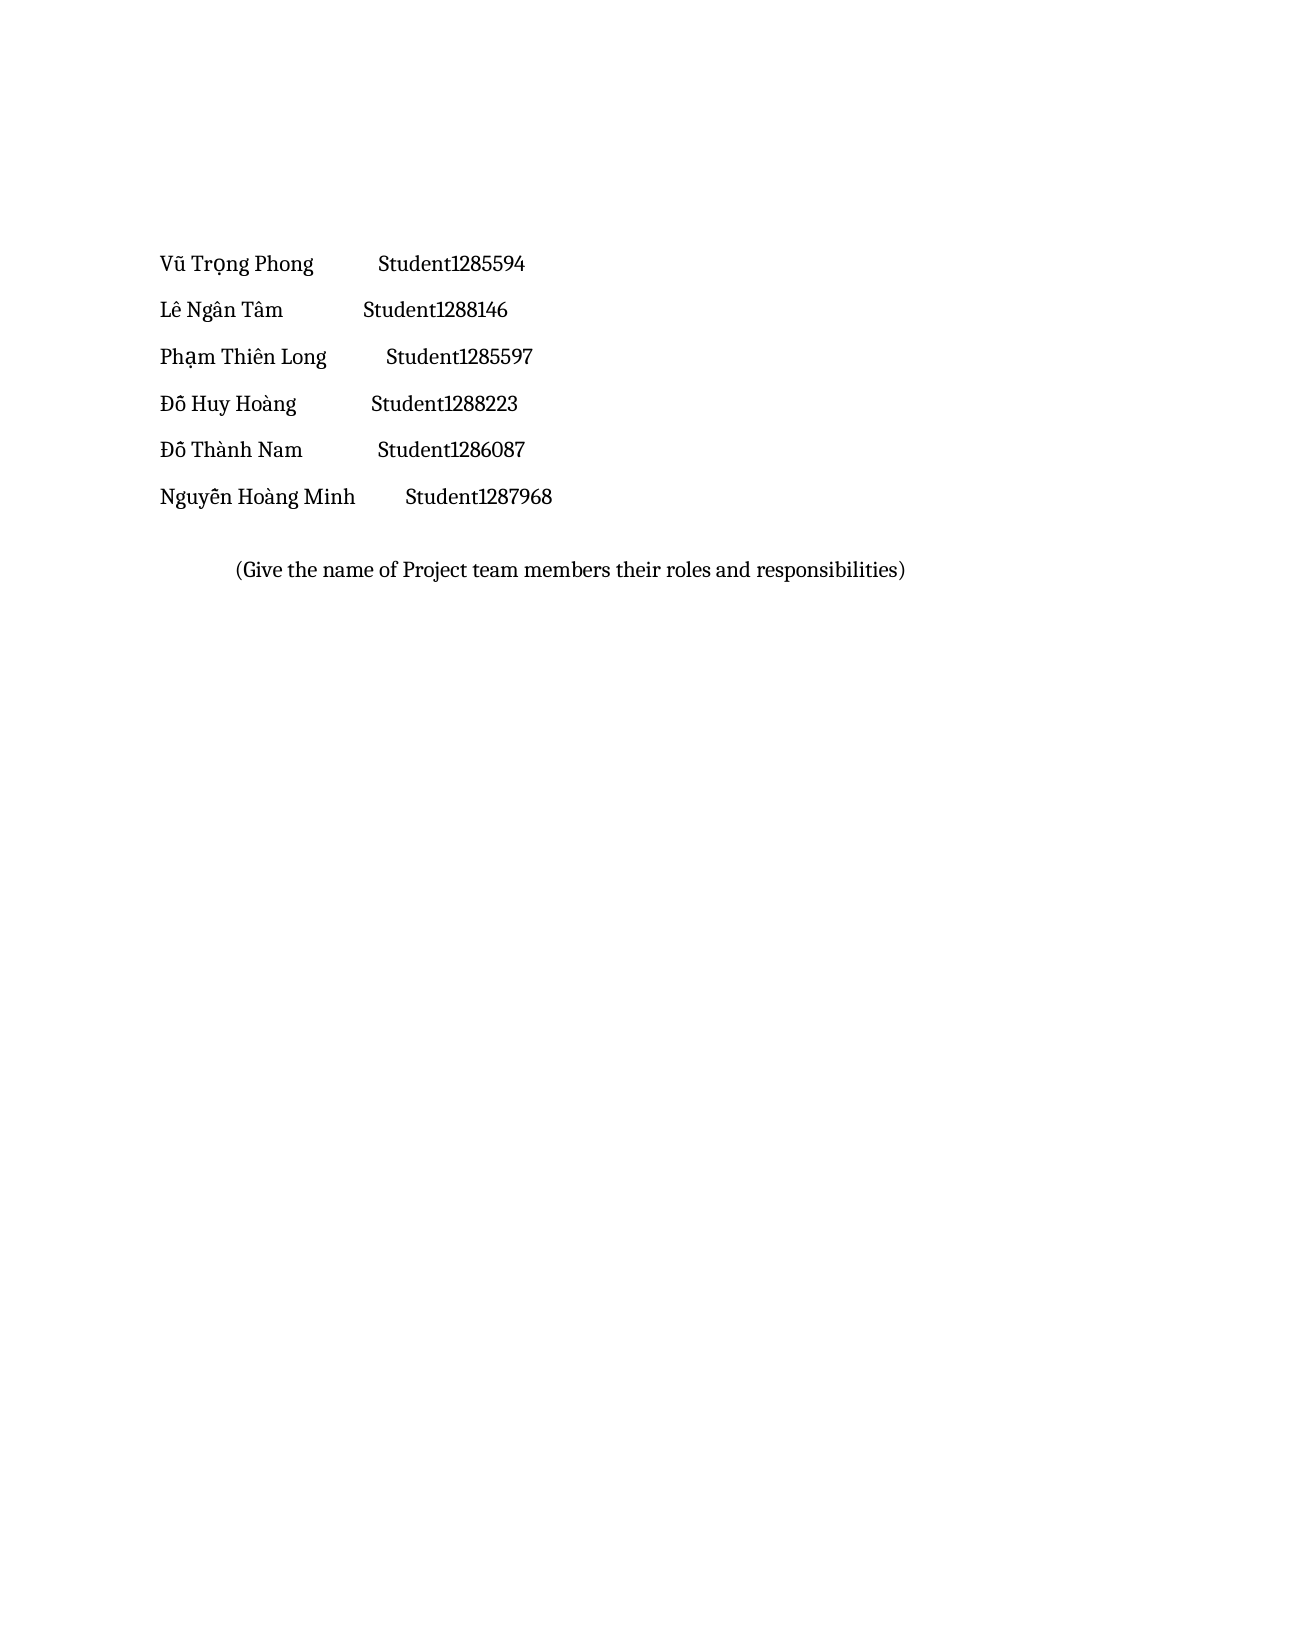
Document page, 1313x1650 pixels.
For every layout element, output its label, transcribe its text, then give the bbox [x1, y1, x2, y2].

subtitle Đỗ Huy Hoàng Student1288223 [159, 389, 1175, 416]
subtitle Phạm Thiên Long Student1285597 [159, 343, 1175, 370]
subtitle Nguyễn Hoàng Minh Student1287968 [159, 483, 1175, 510]
subtitle Đỗ Thành Nam Student1286087 [159, 436, 1175, 463]
subtitle Lê Ngân Tâm Student1288146 [159, 296, 1175, 323]
subtitle Vũ Trọng Phong Student1285594 [159, 249, 1175, 276]
text (Give the name of Project team members their roles and responsibilities) [234, 556, 1175, 583]
